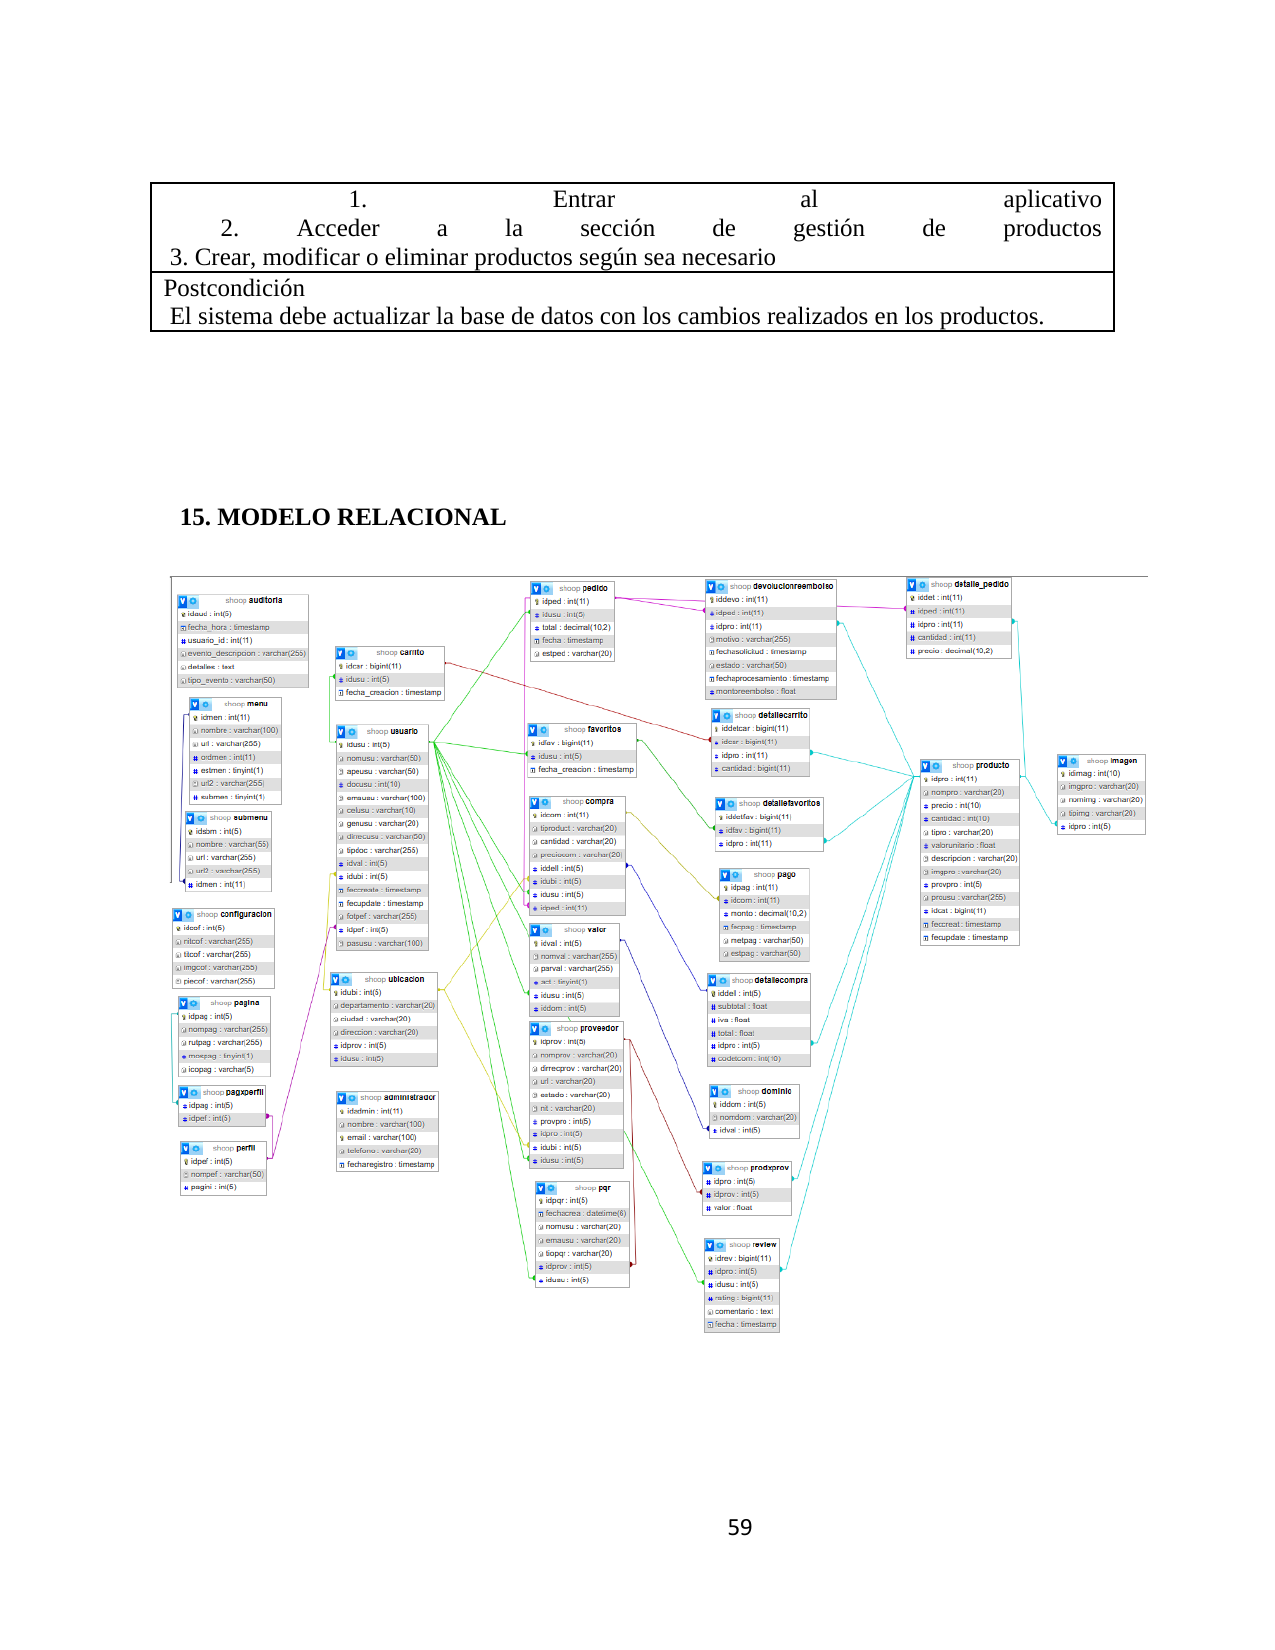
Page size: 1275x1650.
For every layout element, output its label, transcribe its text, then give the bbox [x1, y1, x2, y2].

table_cell Postcondición El sistema debe actualizar la base de datos con los cambios realizados en los productos. [152, 273, 1113, 330]
subtitle MODELO RELACIONAL [179, 502, 1125, 531]
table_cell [152, 184, 1113, 271]
